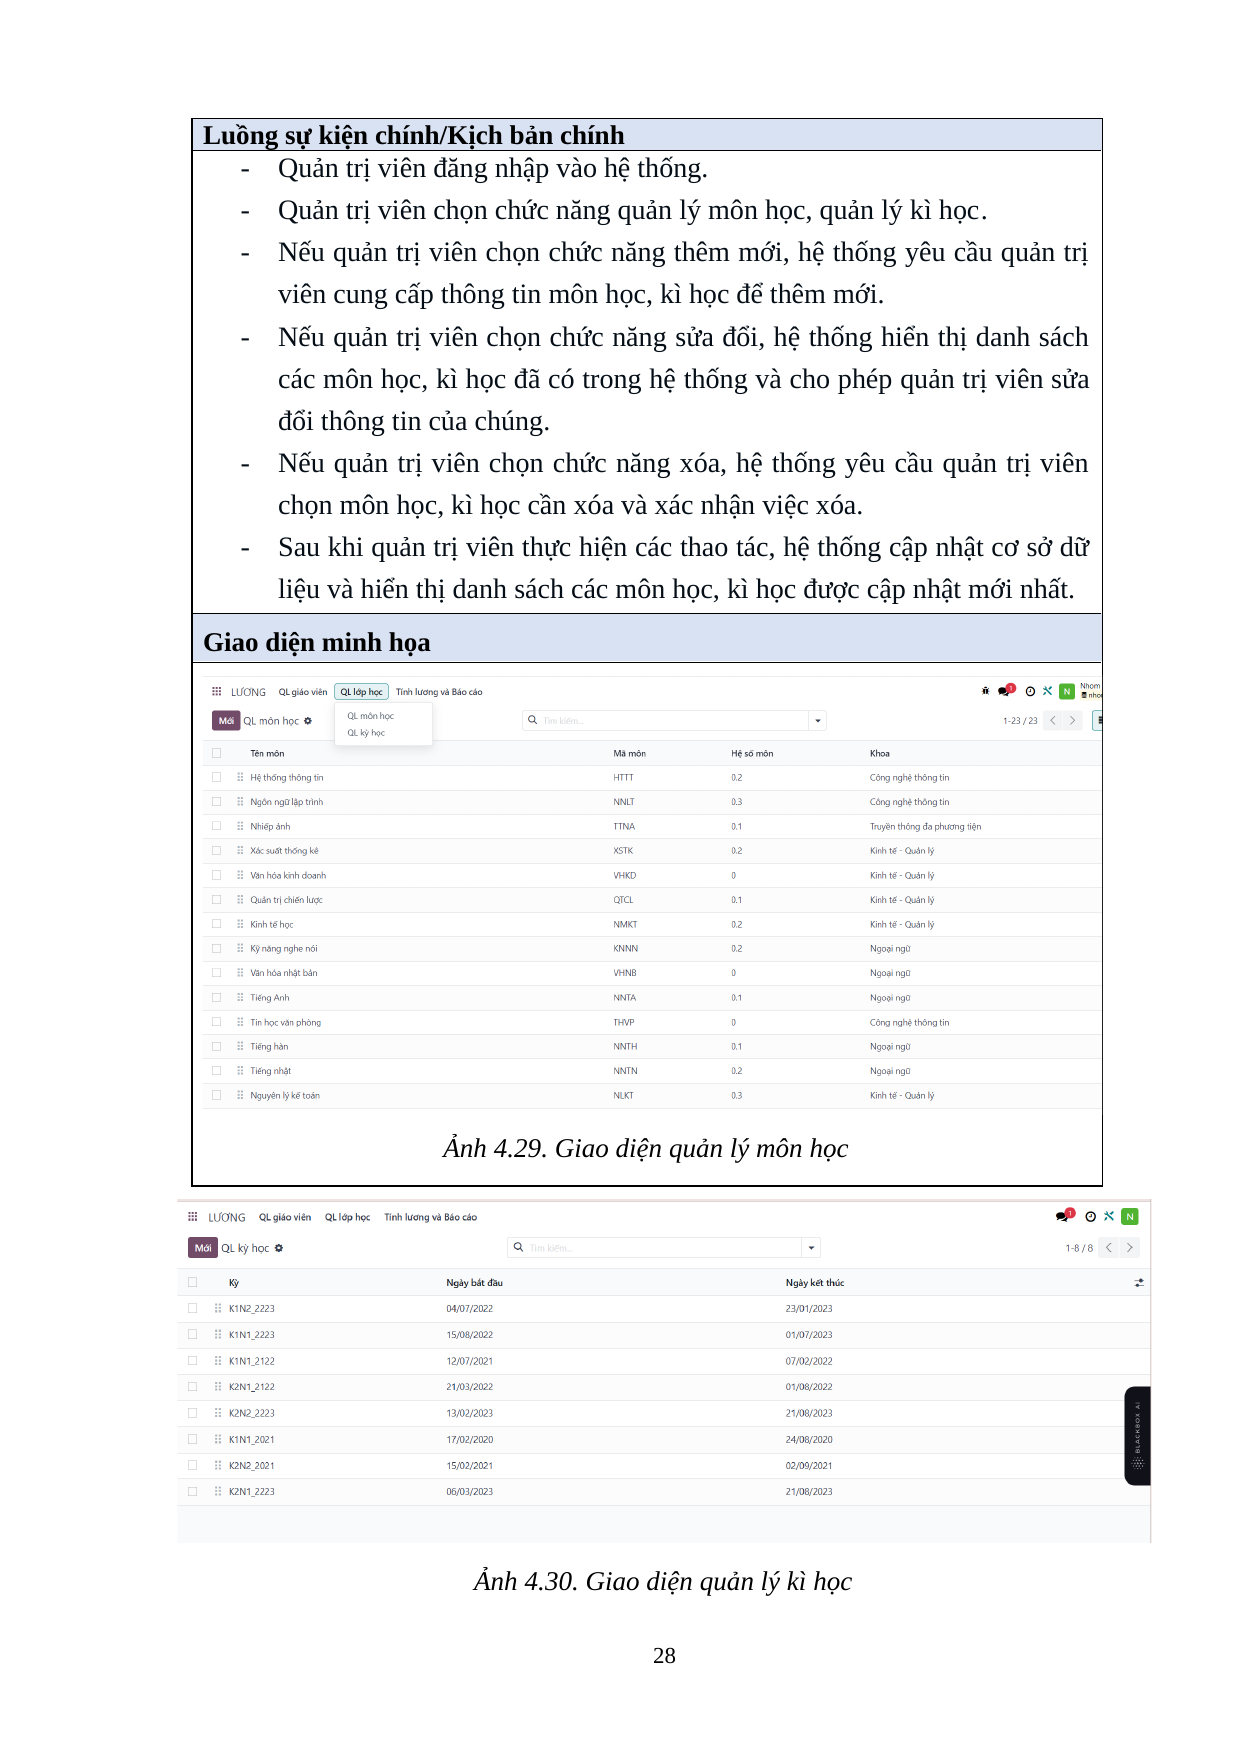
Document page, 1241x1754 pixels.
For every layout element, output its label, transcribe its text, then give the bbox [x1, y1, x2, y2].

table_cell Quản trị viên đăng nhập vào hệ thống. Quản trị viên chọn chức năng quản lý môn học, quản lý kì học. Nếu quản trị viên chọn chức năng thêm mới, hệ thống yêu cầu quản trị viên cung cấp thông tin môn học, kì học để thêm mới. Nếu quản trị viên chọn chức năng sửa đổi, hệ thống hiển thị danh sách các môn học, kì học đã có trong hệ thống và cho phép quản trị viên sửa đổi thông tin của chúng. Nếu quản trị viên chọn chức năng xóa, hệ thống yêu cầu quản trị viên chọn môn học, kì học cần xóa và xác nhận việc xóa. Sau khi quản trị viên thực hiện các thao tác, hệ thống cập nhật cơ sở dữ liệu và hiển thị danh sách các môn học, kì học được cập nhật mới nhất. [193, 150, 1102, 612]
picture [202, 675, 1103, 1115]
table_cell Giao diện minh họa [193, 613, 1102, 661]
table_cell Luồng sự kiện chính/Kịch bản chính [193, 119, 1102, 150]
picture [177, 1199, 1152, 1543]
